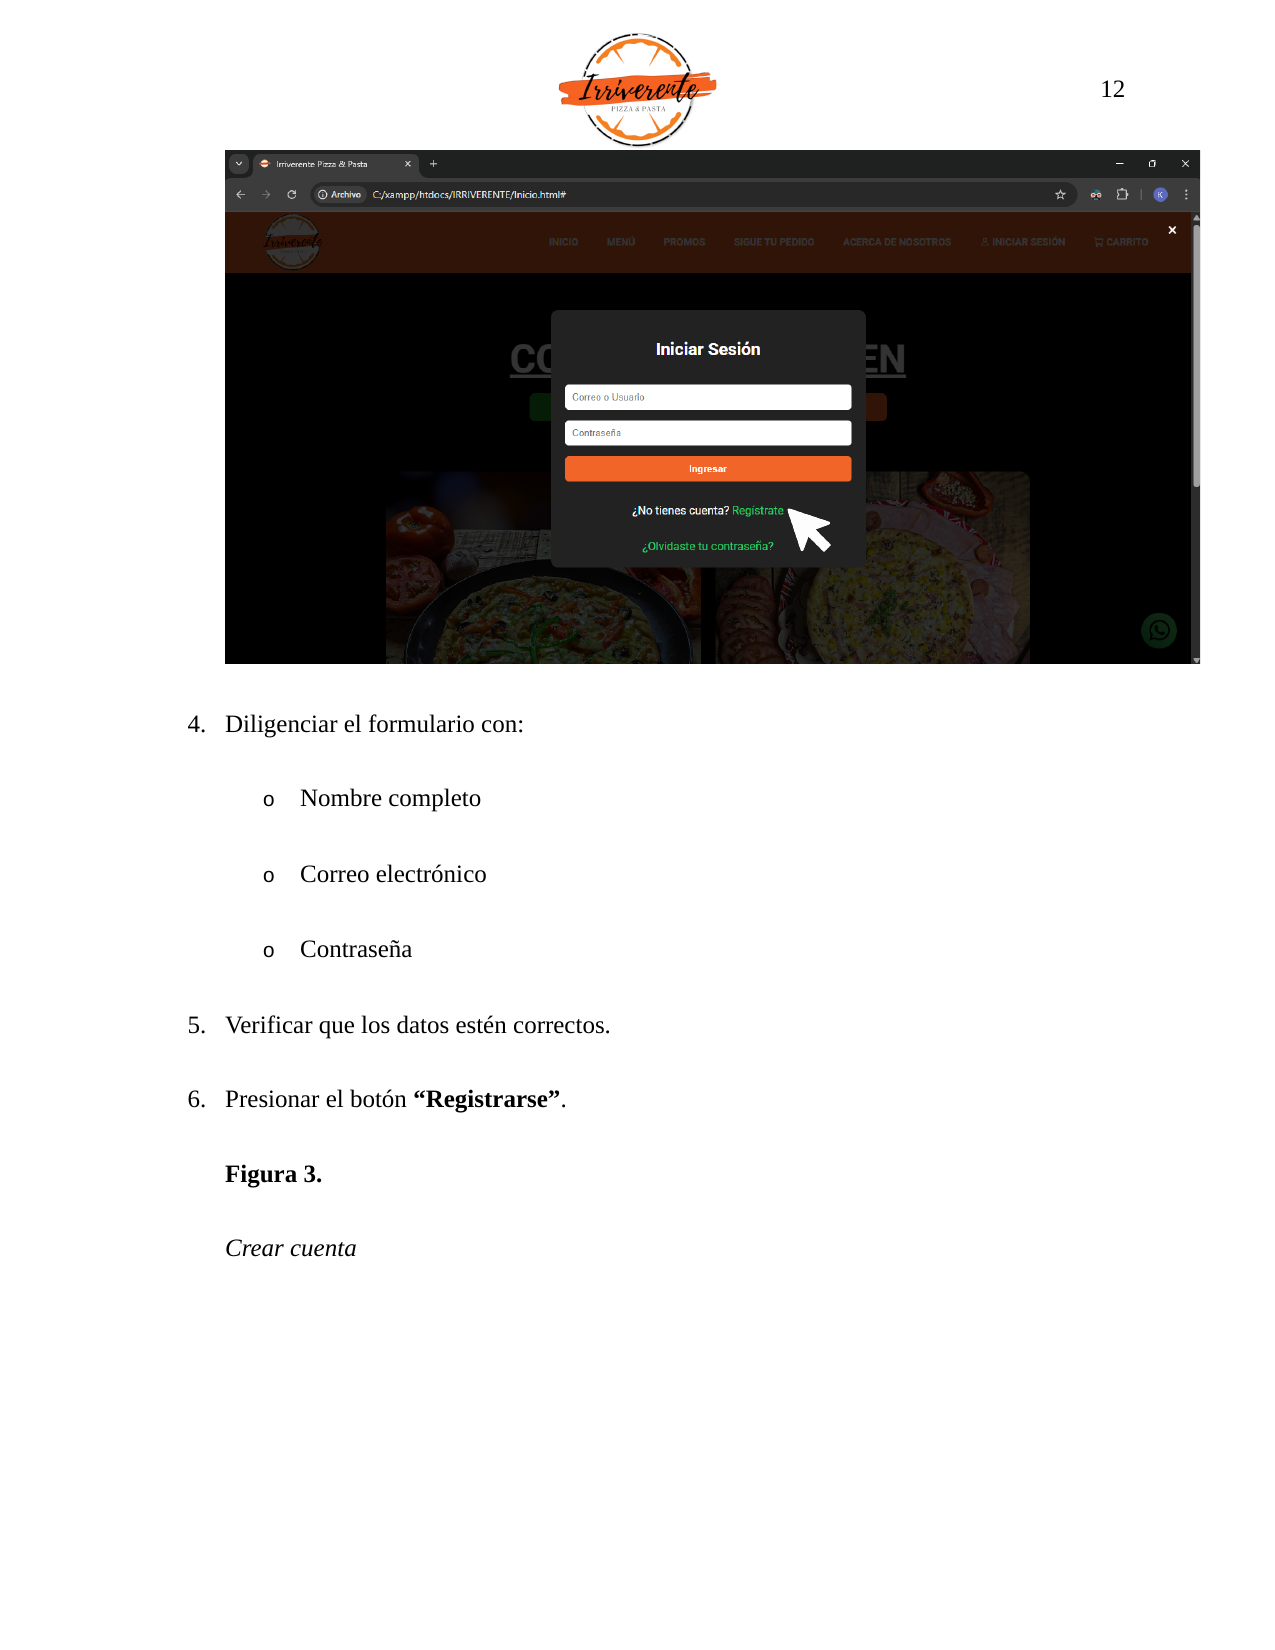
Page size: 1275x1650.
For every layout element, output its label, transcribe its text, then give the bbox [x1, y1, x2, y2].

list Verificar que los datos estén correctos. [187, 1010, 1125, 1039]
list Diligenciar el formulario con: [187, 709, 1125, 737]
list Nombre completo [262, 783, 1125, 812]
text Crear cuenta [225, 1233, 1125, 1262]
picture [225, 32, 1200, 664]
list Correo electrónico [262, 859, 1125, 888]
list Presionar el botón “Registrarse”. [187, 1084, 1125, 1113]
text Figura 3. [225, 1159, 1125, 1187]
list Contraseña [262, 934, 1125, 964]
